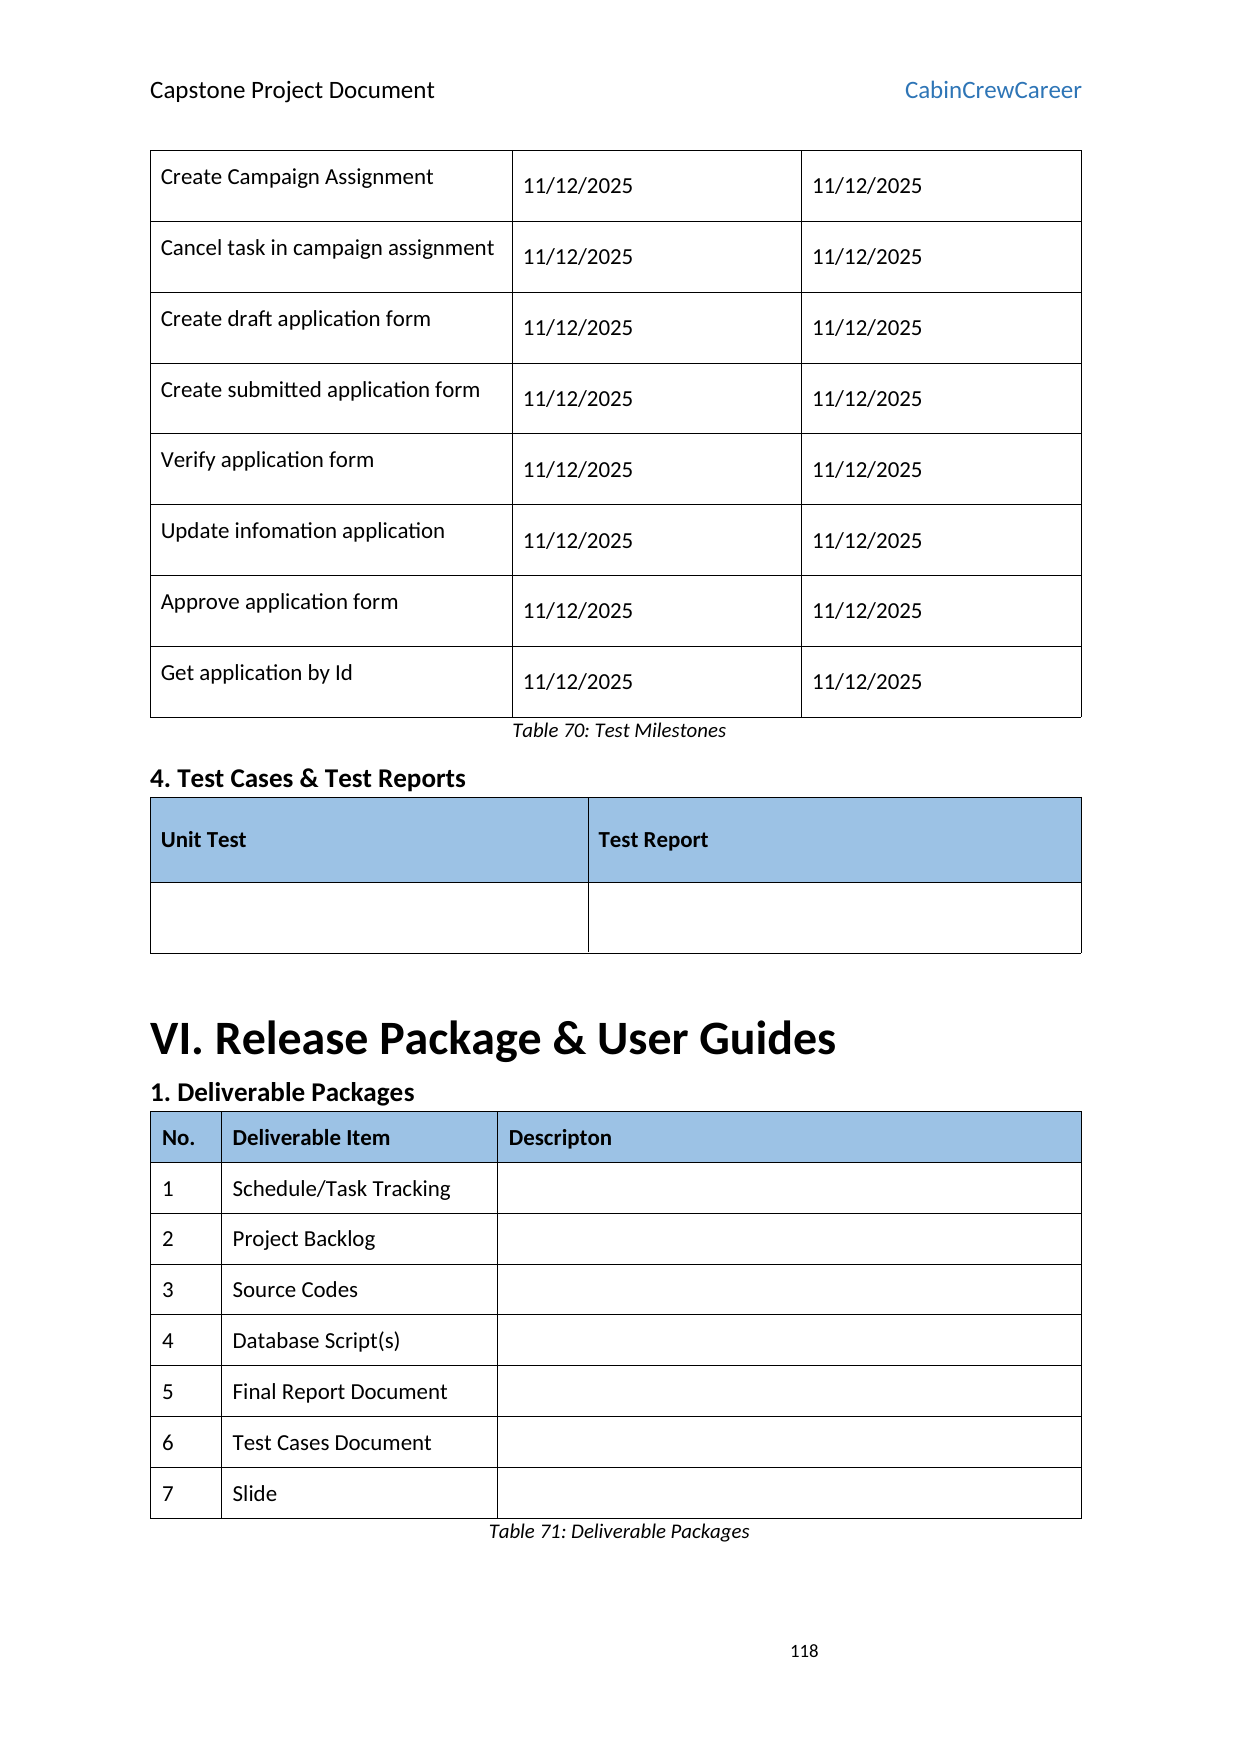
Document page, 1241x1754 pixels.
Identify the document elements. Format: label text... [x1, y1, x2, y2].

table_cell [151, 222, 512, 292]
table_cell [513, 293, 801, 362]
subtitle VI. Release Package & User Guides [150, 1008, 1090, 1067]
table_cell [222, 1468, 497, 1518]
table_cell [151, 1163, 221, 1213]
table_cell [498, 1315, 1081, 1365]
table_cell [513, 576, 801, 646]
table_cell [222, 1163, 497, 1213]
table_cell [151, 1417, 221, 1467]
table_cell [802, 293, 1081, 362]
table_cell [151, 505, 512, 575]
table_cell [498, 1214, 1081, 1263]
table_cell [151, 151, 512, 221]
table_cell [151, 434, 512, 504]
text Table 70: Test Milestones [150, 717, 1090, 743]
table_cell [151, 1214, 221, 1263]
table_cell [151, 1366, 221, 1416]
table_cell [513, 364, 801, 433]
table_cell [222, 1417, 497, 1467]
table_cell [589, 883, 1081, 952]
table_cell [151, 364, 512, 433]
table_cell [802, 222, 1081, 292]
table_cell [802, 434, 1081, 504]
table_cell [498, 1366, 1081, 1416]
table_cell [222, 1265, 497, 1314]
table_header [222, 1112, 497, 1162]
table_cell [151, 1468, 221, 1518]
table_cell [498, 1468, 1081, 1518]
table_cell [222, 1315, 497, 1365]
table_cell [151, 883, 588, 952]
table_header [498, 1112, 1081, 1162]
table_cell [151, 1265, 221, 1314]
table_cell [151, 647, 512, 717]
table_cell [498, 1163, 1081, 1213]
subtitle 1. Deliverable Packages [150, 1075, 1090, 1108]
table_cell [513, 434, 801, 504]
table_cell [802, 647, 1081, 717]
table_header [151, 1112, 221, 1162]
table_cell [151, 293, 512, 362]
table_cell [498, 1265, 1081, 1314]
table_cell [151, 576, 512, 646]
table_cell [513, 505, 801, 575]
subtitle Test Cases & Test Reports [150, 761, 1090, 794]
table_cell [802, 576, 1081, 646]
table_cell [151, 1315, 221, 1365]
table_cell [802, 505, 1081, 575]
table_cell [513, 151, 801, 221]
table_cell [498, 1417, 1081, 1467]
text Table 71: Deliverable Packages [150, 1519, 1090, 1544]
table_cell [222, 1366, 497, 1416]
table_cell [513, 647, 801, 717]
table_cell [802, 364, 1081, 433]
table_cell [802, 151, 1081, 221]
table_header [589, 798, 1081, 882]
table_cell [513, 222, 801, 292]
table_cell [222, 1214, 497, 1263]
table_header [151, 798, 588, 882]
